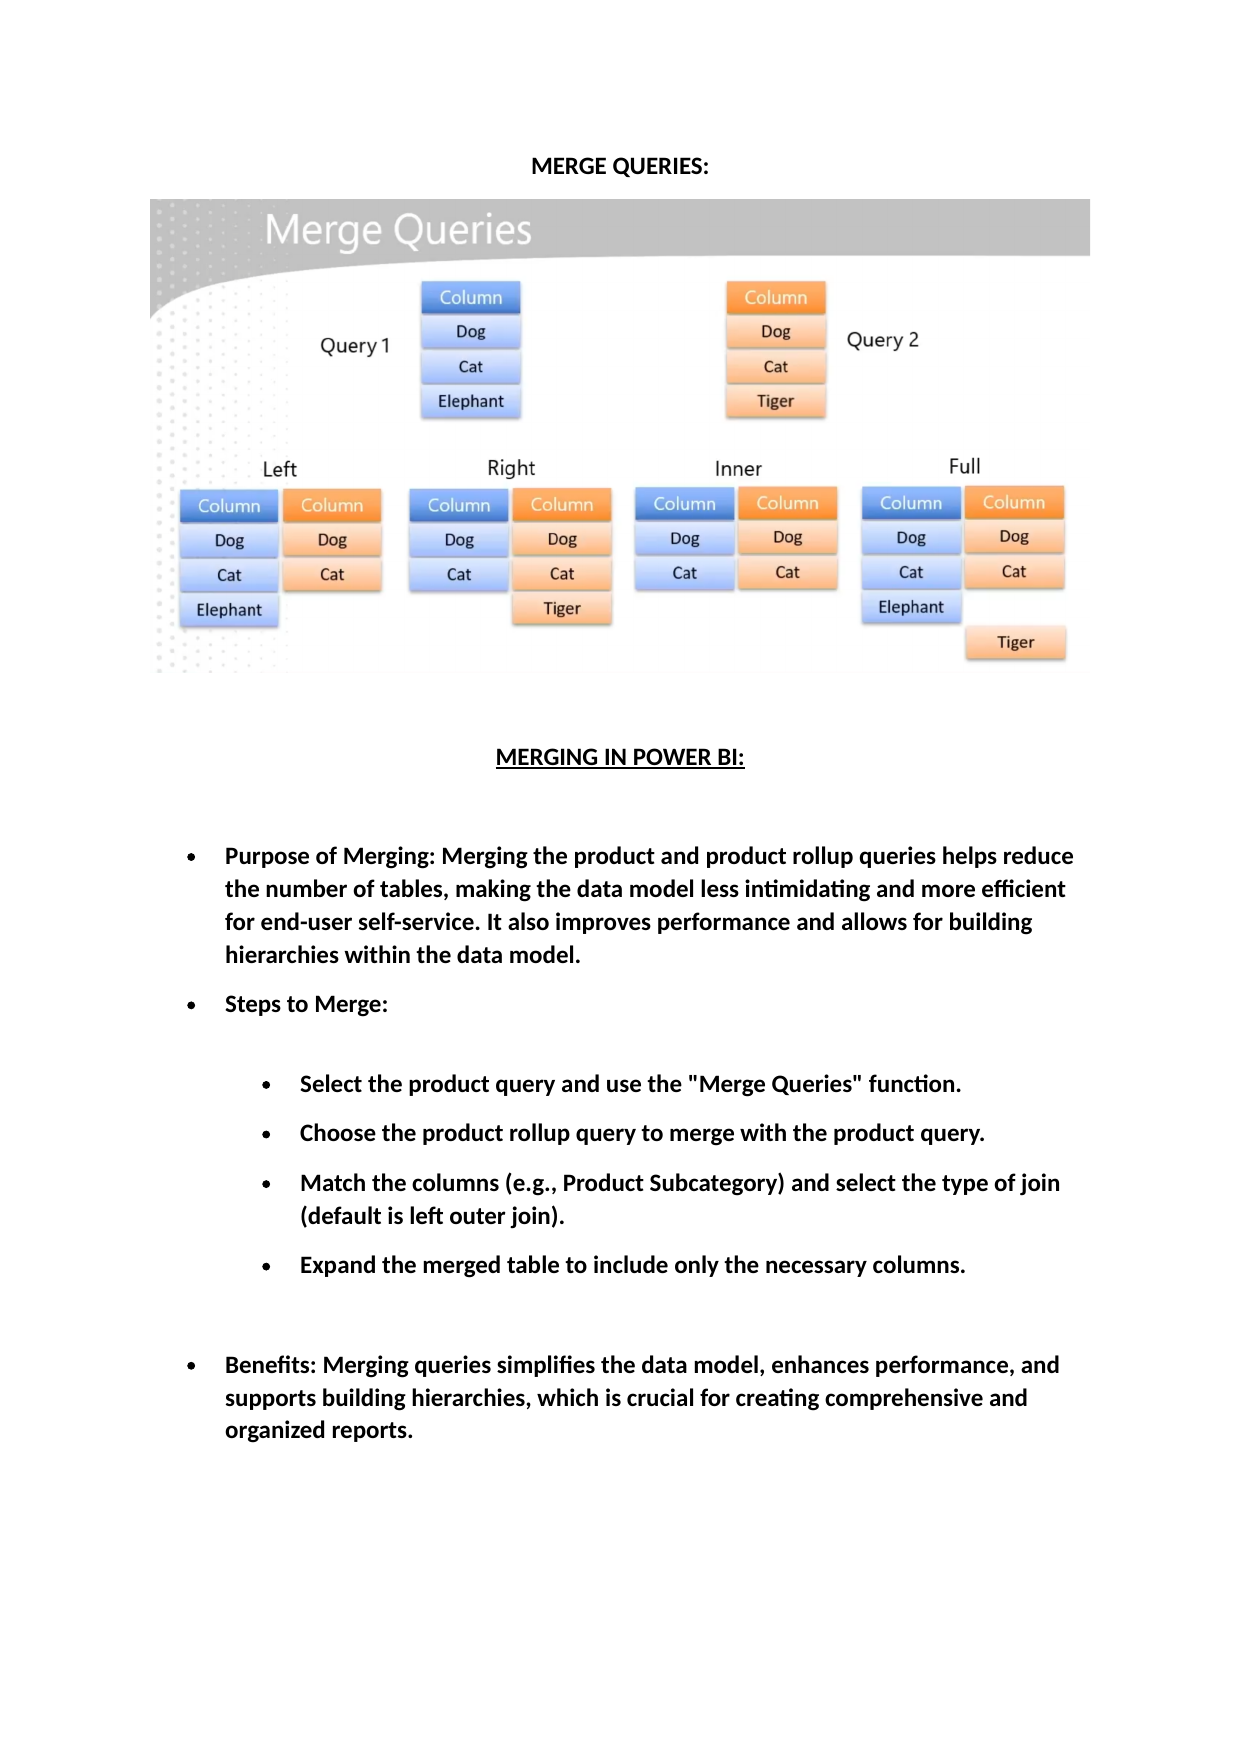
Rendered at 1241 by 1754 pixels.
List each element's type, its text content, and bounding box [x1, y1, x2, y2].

list Match the columns (e.g., Product Subcategory) and select the type of join (default is left outer join). [262, 1167, 1090, 1231]
text MERGING IN POWER BI: [150, 741, 1090, 771]
text MERGE QUERIES: [150, 150, 1090, 181]
list Purpose of Merging: Merging the product and product rollup queries helps reduce the number of tables, making the data model less intimidating and more efficient for end-user self-service. It also improves performance and allows for building hierarchies within the data model. [187, 840, 1090, 969]
list Select the product query and use the "Merge Queries" function. [262, 1068, 1090, 1098]
list Steps to Merge: [187, 988, 1090, 1049]
list Benefits: Merging queries simplifies the data model, enhances performance, and supports building hierarchies, which is crucial for creating comprehensive and organized reports. [187, 1349, 1090, 1445]
picture [150, 199, 1091, 673]
list Choose the product rollup query to merge with the product query. [262, 1117, 1090, 1148]
list Expand the merged table to include only the necessary columns. [262, 1249, 1090, 1280]
